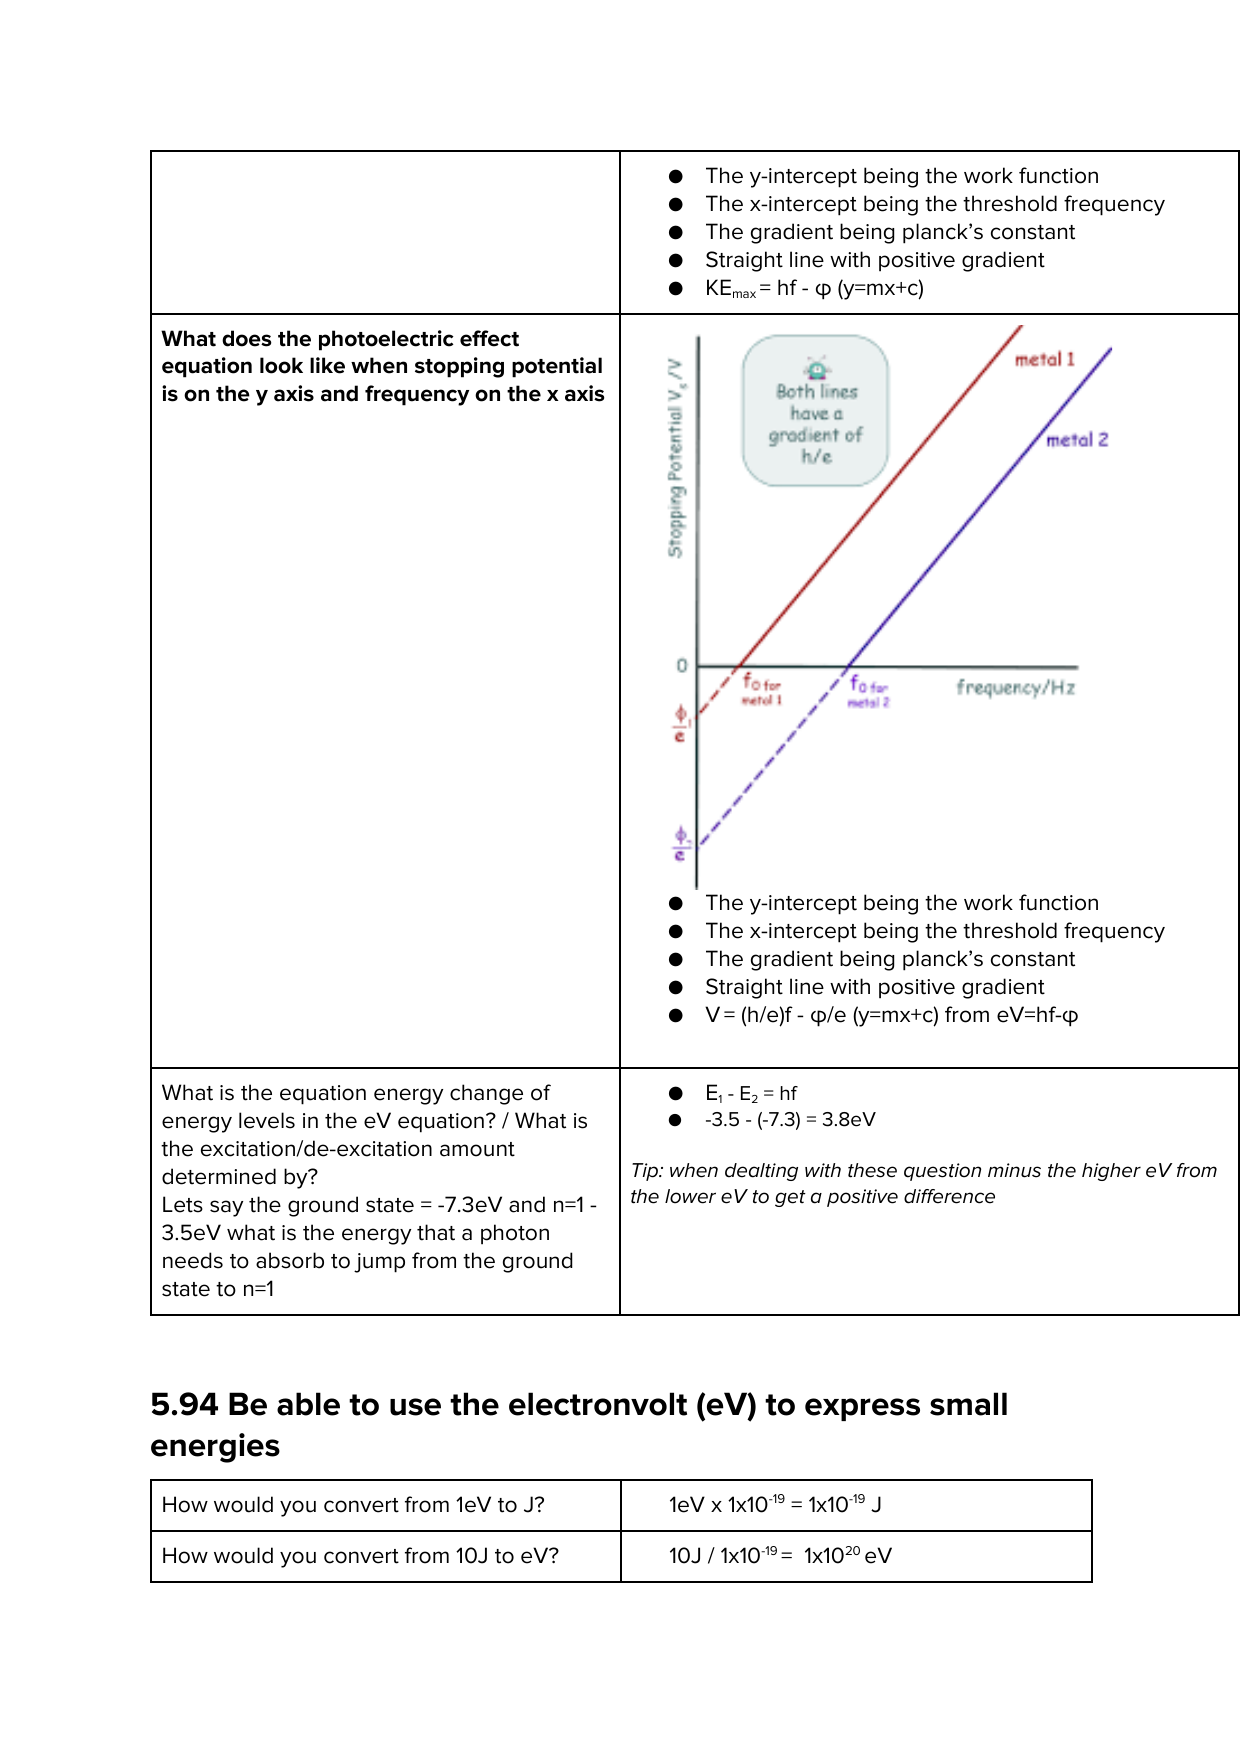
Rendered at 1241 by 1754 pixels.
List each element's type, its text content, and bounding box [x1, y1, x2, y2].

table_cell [621, 152, 1238, 312]
subtitle 5.94 Be able to use the electronvolt (eV) to express small energies [150, 1385, 1090, 1466]
table_cell E1 - E2 = hf -3.5 - (-7.3) = 3.8eV Tip: when dealting with these question minus the higher eV from the lower eV to get a positive difference [621, 1069, 1238, 1313]
table_header How would you convert from 1eV to J? [152, 1481, 620, 1530]
table_cell What is the equation energy change of energy levels in the eV equation? / What is the excitation/de-excitation amount determined by? Lets say the ground state = -7.3eV and n=1 -3.5eV what is the energy that a photon needs to absorb to jump from the ground state to n=1 [152, 1069, 619, 1313]
table_cell The y-intercept being the work function The x-intercept being the threshold frequency The gradient being planck’s constant Straight line with positive gradient V = (h/e)f - φ/e (y=mx+c) from eV=hf-φ [621, 315, 1238, 1067]
table_cell What does the photoelectric effect equation look like when stopping potential is on the y axis and frequency on the x axis [152, 315, 619, 1067]
table_header 1eV x 1x10-19 = 1x10-19 J [622, 1481, 1091, 1530]
picture [667, 325, 1113, 890]
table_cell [152, 152, 619, 312]
table_cell How would you convert from 10J to eV? [152, 1532, 620, 1581]
table_cell 10J / 1x10-19 = 1x1020 eV [622, 1532, 1091, 1581]
